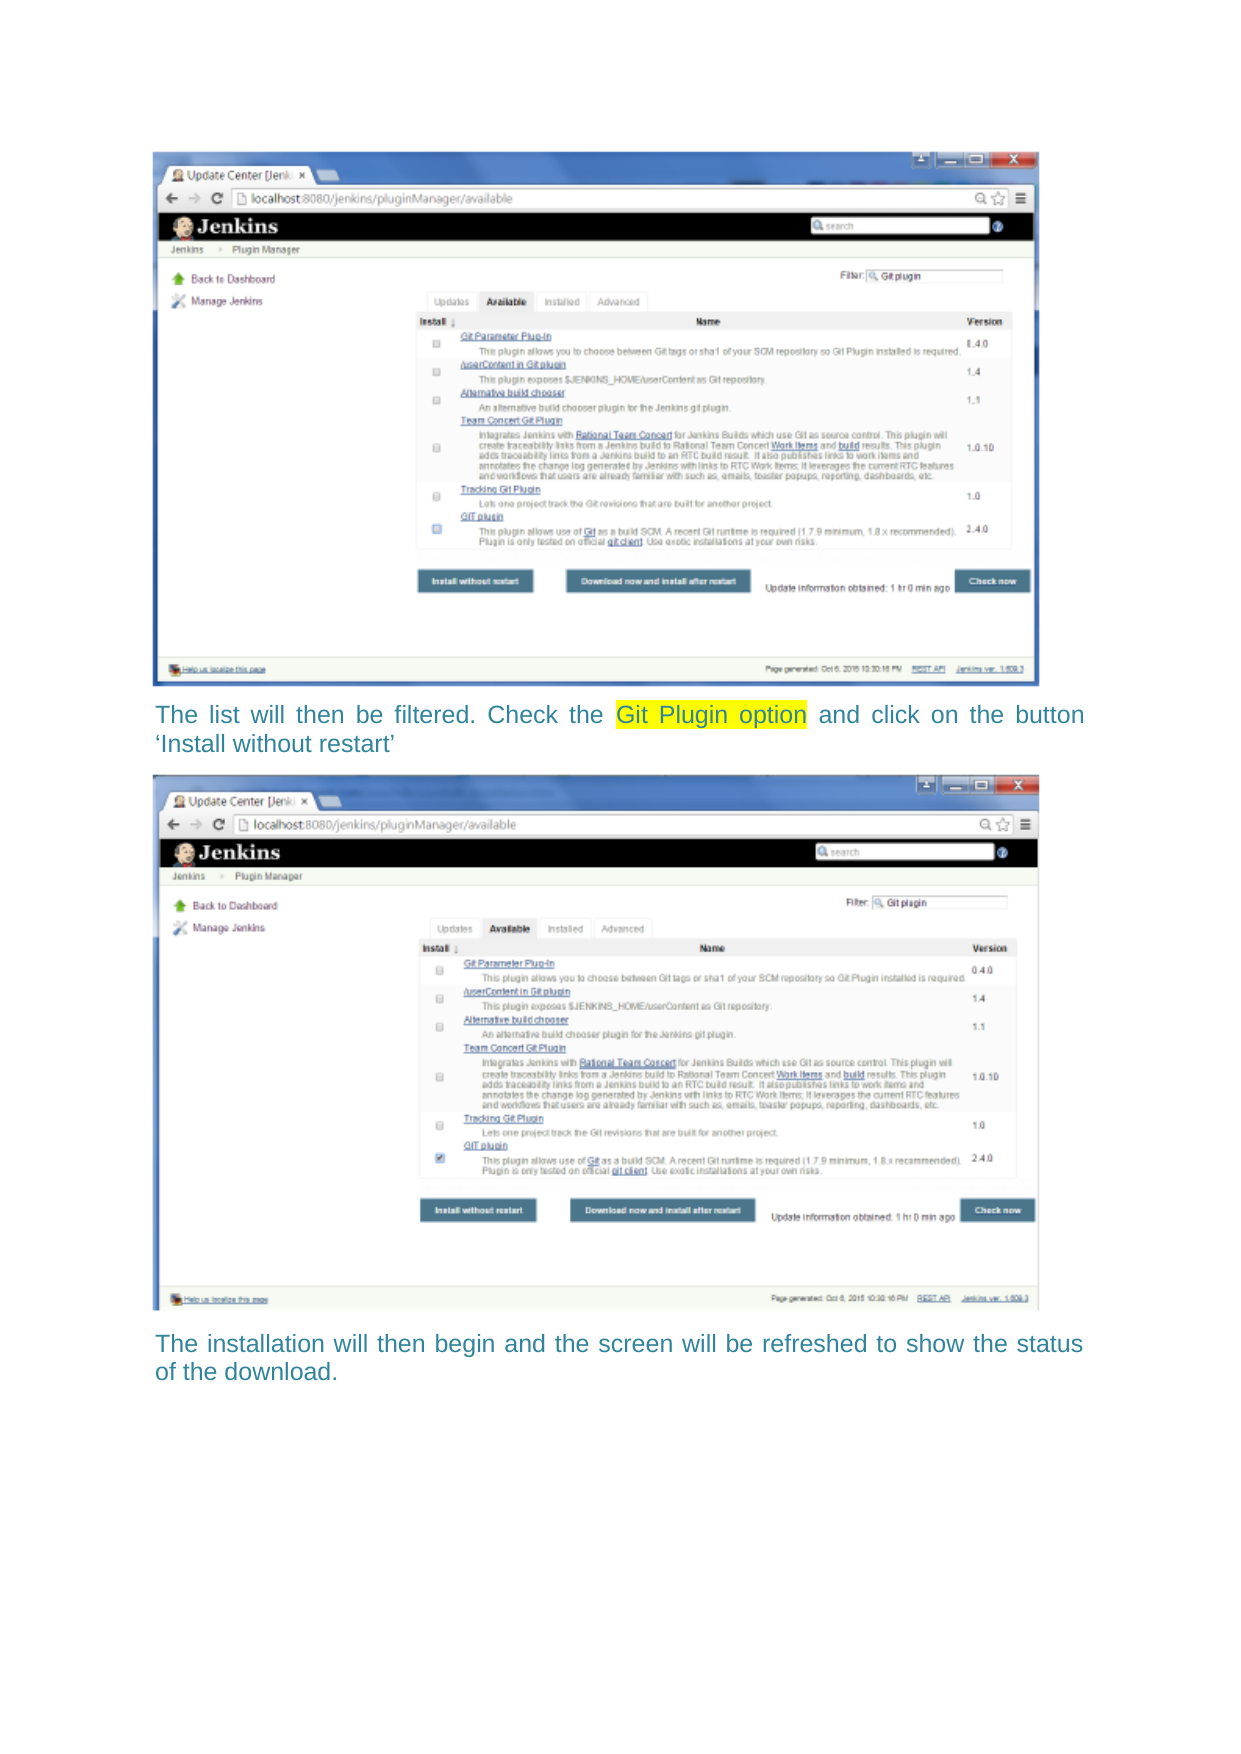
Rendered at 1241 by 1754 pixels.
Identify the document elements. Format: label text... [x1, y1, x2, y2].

text The list will then be filtered. Check the Git Plugin option and click on the button ‘Install without restart’ [155, 700, 1085, 758]
picture [150, 772, 1041, 1317]
text The installation will then begin and the screen will be refreshed to show the status of the download. [155, 1329, 1085, 1386]
picture [150, 150, 1041, 688]
